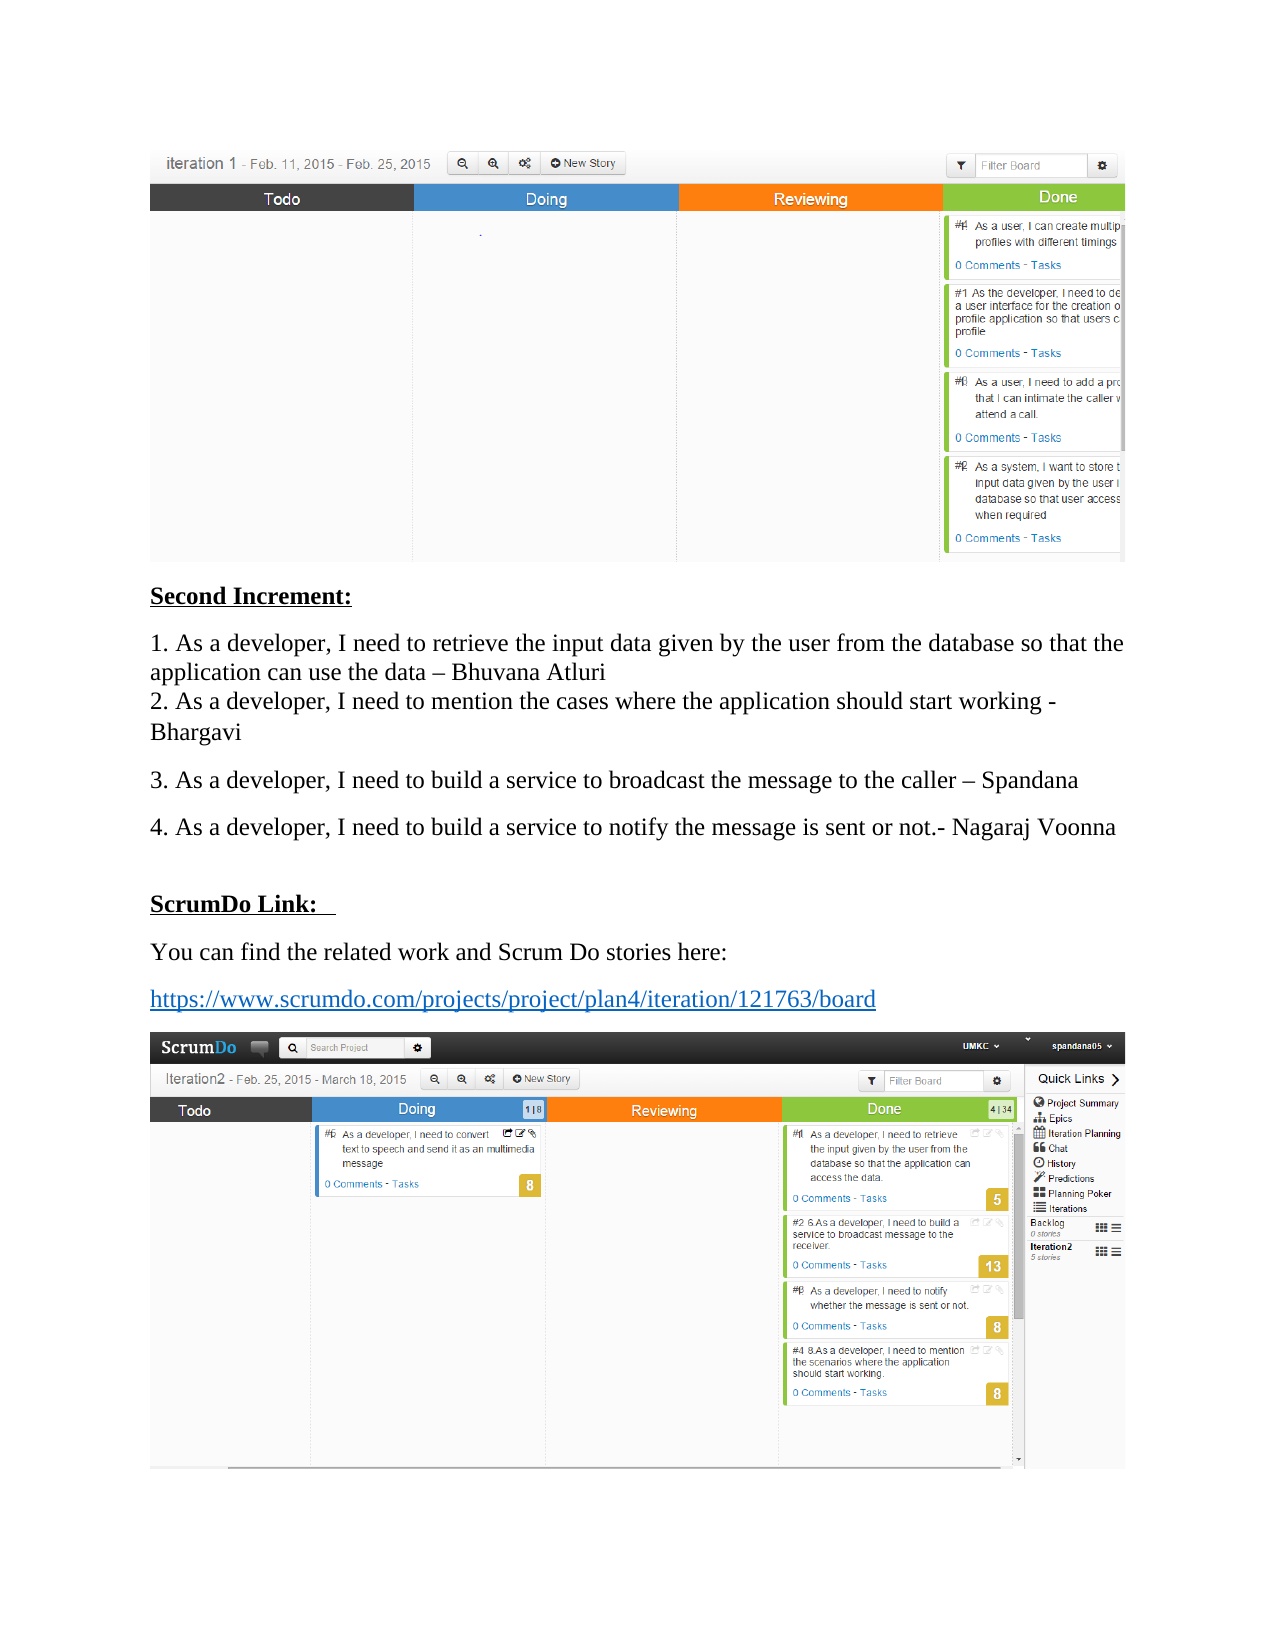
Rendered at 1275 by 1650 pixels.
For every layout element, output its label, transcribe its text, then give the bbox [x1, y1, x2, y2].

text You can find the related work and Scrum Do stories here: [150, 937, 1125, 965]
text 4. As a developer, I need to build a service to notify the message is sent or not.- Nagaraj Voonna [150, 812, 1125, 841]
text 3. As a developer, I need to build a service to broadcast the message to the caller – Spandana [150, 765, 1125, 793]
text 1. As a developer, I need to retrieve the input data given by the user from the database so that the application can use the data – Bhuvana Atluri [150, 628, 1125, 686]
text 2. As a developer, I need to mention the cases where the application should start working - Bhargavi [150, 686, 1125, 746]
picture [150, 1032, 1125, 1469]
text https://www.scrumdo.com/projects/project/plan4/iteration/121763/board [150, 984, 1125, 1013]
picture [150, 150, 1125, 562]
text Second Increment: [150, 581, 1125, 609]
text ScrumDo Link: [150, 889, 1125, 918]
